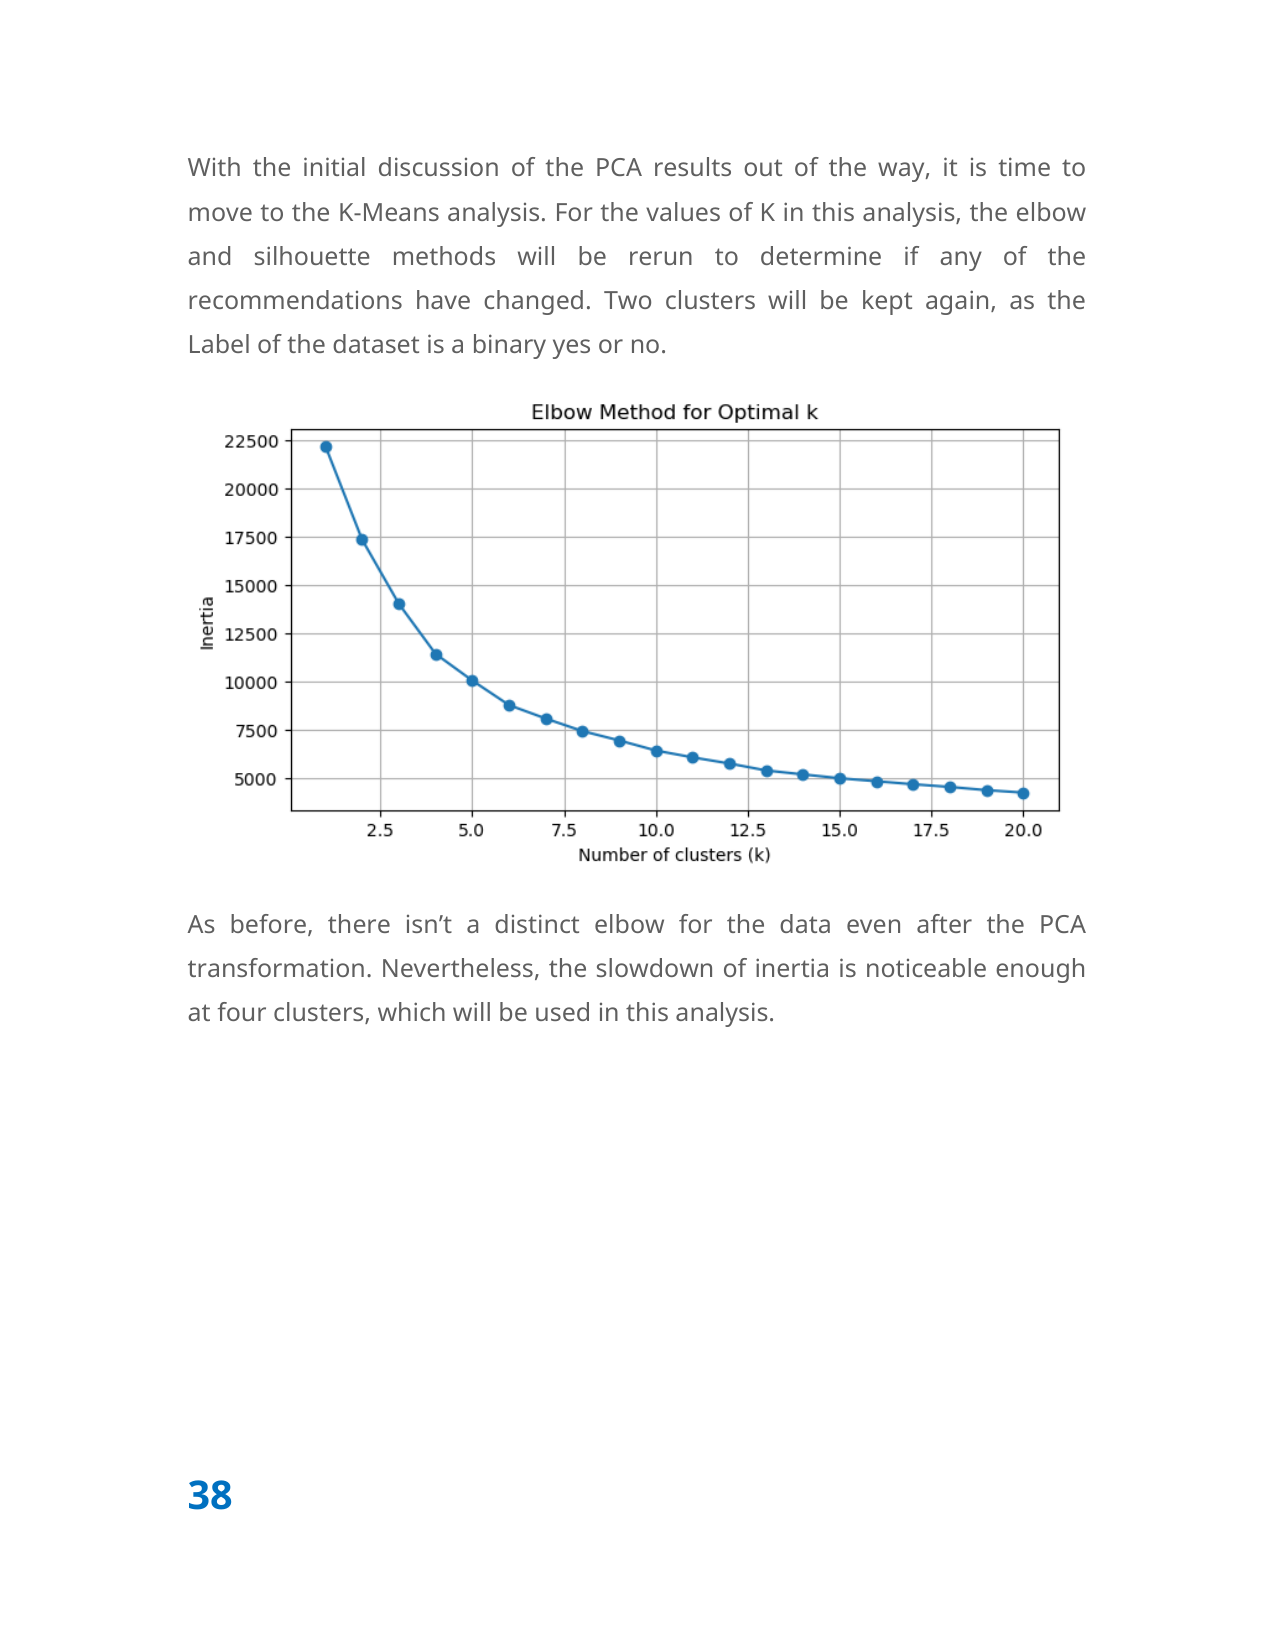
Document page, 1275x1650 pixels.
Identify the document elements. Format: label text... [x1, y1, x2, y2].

text With the initial discussion of the PCA results out of the way, it is time to move to the K-Means analysis. For the values of K in this analysis, the elbow and silhouette methods will be rerun to determine if any of the recommendations have changed. Two clusters will be kept again, as the Label of the dataset is a binary yes or no. [187, 150, 1087, 361]
text As before, there isn’t a distinct elbow for the data even after the PCA transformation. Nevertheless, the slowdown of inertia is noticeable enough at four clusters, which will be used in this analysis. [187, 906, 1087, 1029]
picture [187, 392, 1070, 876]
